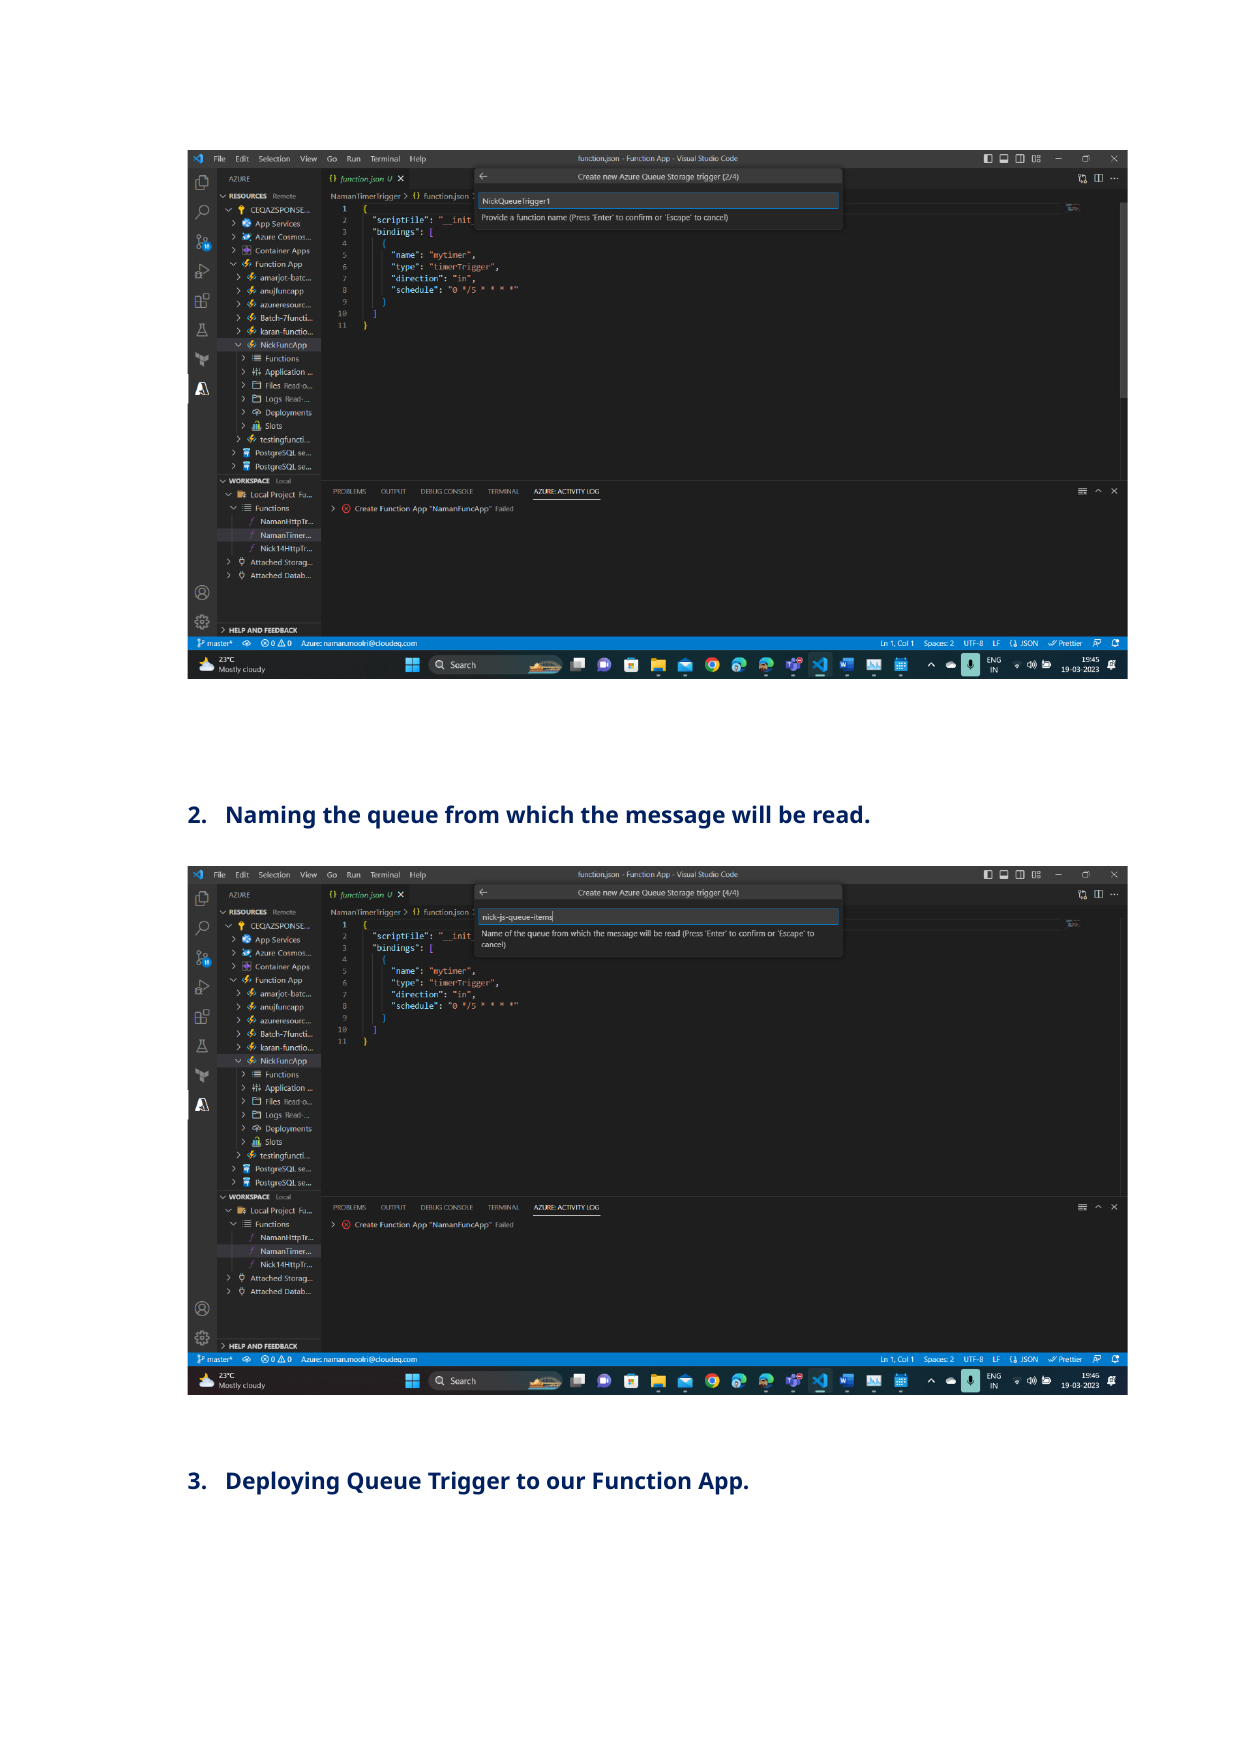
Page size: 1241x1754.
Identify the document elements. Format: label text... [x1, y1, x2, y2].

list Naming the queue from which the message will be read. [187, 798, 1090, 830]
list Deploying Queue Trigger to our Function App. [187, 1464, 1090, 1496]
picture [187, 150, 1128, 679]
picture [187, 866, 1128, 1395]
